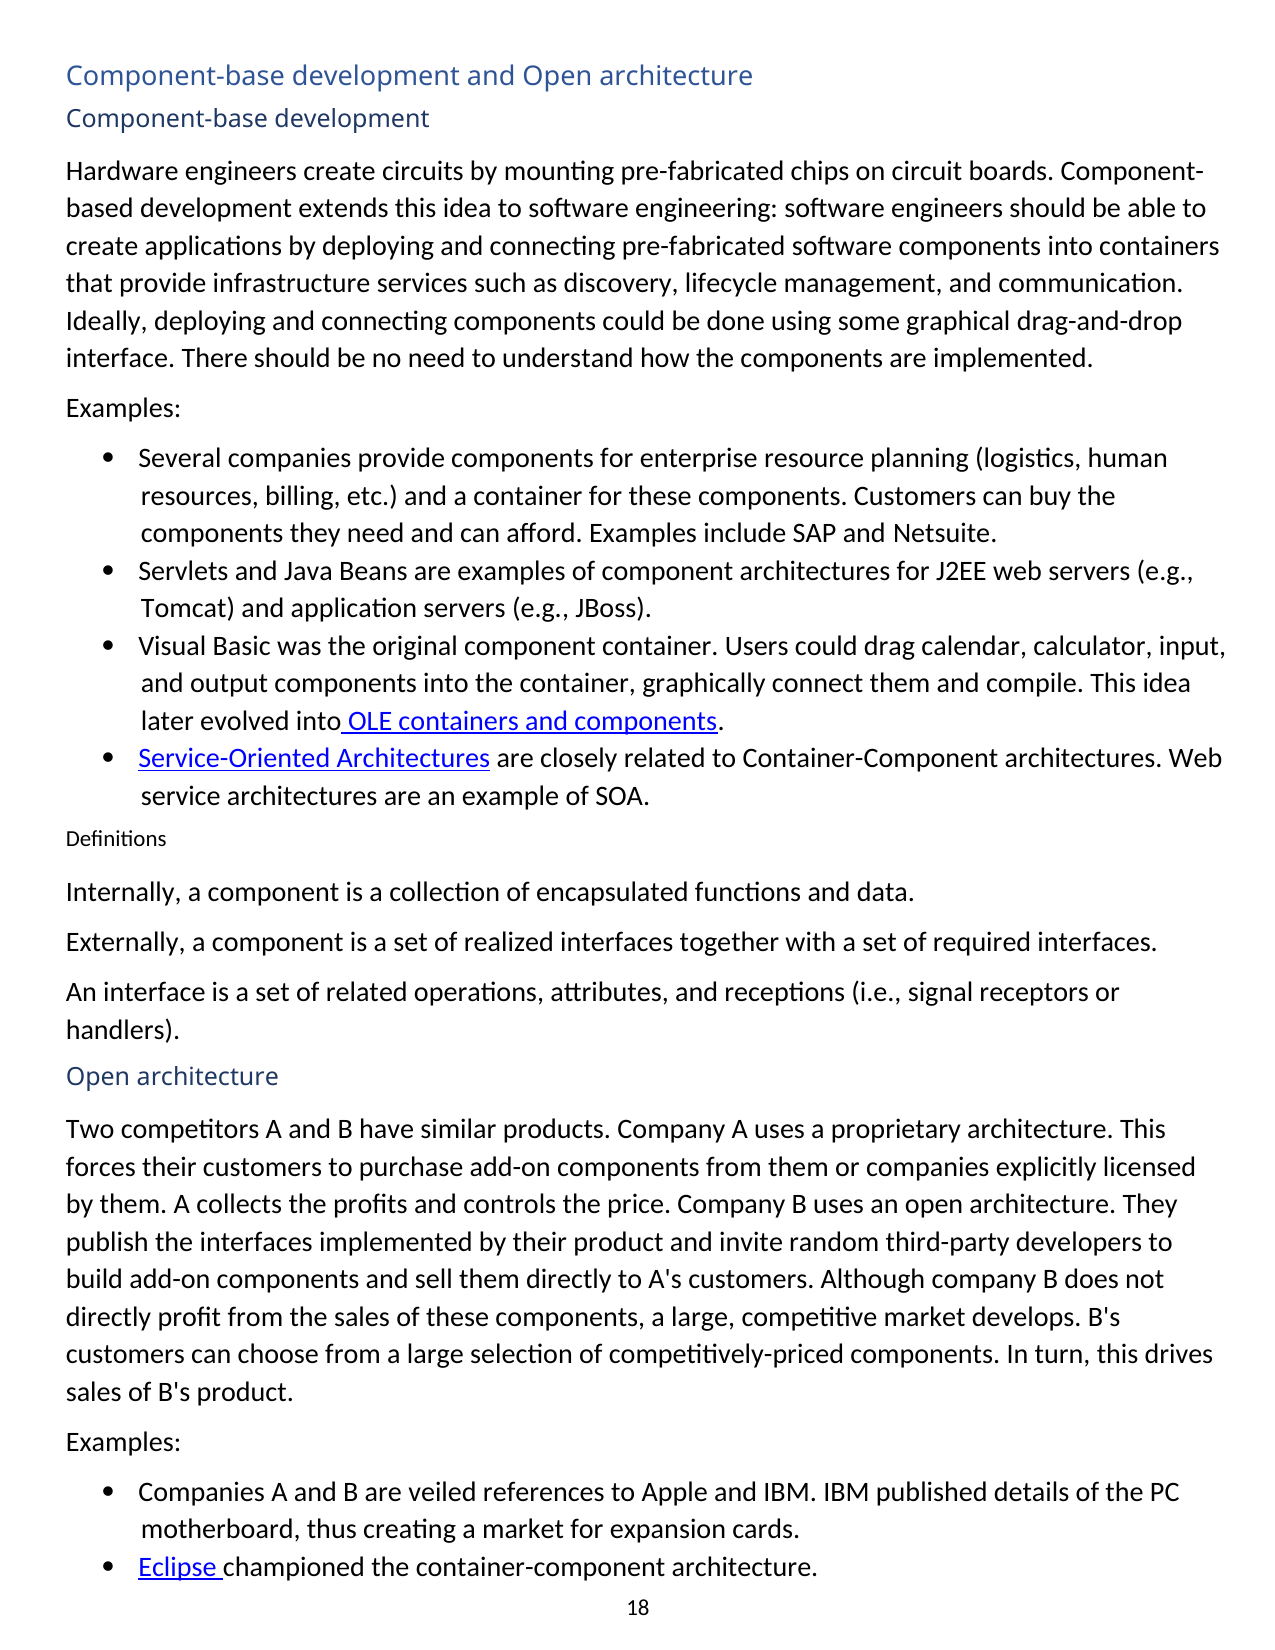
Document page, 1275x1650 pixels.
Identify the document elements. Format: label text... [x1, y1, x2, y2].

list · Several companies provide components for enterprise resource planning (logistics, human resources, billing, etc.) and a container for these components. Customers can buy the components they need and can afford. Examples include SAP and Netsuite. [103, 437, 1228, 549]
text Externally, a component is a set of realized interfaces together with a set of required interfaces. [66, 921, 1228, 959]
list · Eclipse championed the container-component architecture. [103, 1546, 1228, 1583]
text Examples: [66, 387, 1228, 424]
subtitle Component-base development and Open architecture [66, 56, 1209, 93]
text Definitions [66, 824, 1209, 852]
text Examples: [66, 1421, 1228, 1458]
subtitle Component-base development [66, 100, 1209, 134]
list · Visual Basic was the original component container. Users could drag calendar, calculator, input, and output components into the container, graphically connect them and compile. This idea later evolved into OLE containers and components. [103, 624, 1228, 737]
text Two competitors A and B have similar products. Company A uses a proprietary architecture. This forces their customers to purchase add-on components from them or companies explicitly licensed by them. A collects the profits and controls the price. Company B uses an open architecture. They publish the interfaces implemented by their product and invite random third-party developers to build add-on components and sell them directly to A's customers. Although company B does not directly profit from the sales of these components, a large, competitive market develops. B's customers can choose from a large selection of competitively-priced components. In turn, this drives sales of B's product. [66, 1108, 1228, 1408]
text Internally, a component is a collection of encapsulated functions and data. [66, 871, 1228, 909]
list · Servlets and Java Beans are examples of component architectures for J2EE web servers (e.g., Tomcat) and application servers (e.g., JBoss). [103, 549, 1228, 624]
list · Service-Oriented Architectures are closely related to Container-Component architectures. Web service architectures are an example of SOA. [103, 737, 1228, 812]
list · Companies A and B are veiled references to Apple and IBM. IBM published details of the PC motherboard, thus creating a market for expansion cards. [103, 1471, 1228, 1546]
text Hardware engineers create circuits by mounting pre-fabricated chips on circuit boards. Component-based development extends this idea to software engineering: software engineers should be able to create applications by deploying and connecting pre-fabricated software components into containers that provide infrastructure services such as discovery, lifecycle management, and communication. Ideally, deploying and connecting components could be done using some graphical drag-and-drop interface. There should be no need to understand how the components are implemented. [66, 149, 1228, 374]
subtitle Open architecture [66, 1059, 1209, 1093]
text An interface is a set of related operations, attributes, and receptions (i.e., signal receptors or handlers). [66, 971, 1228, 1046]
